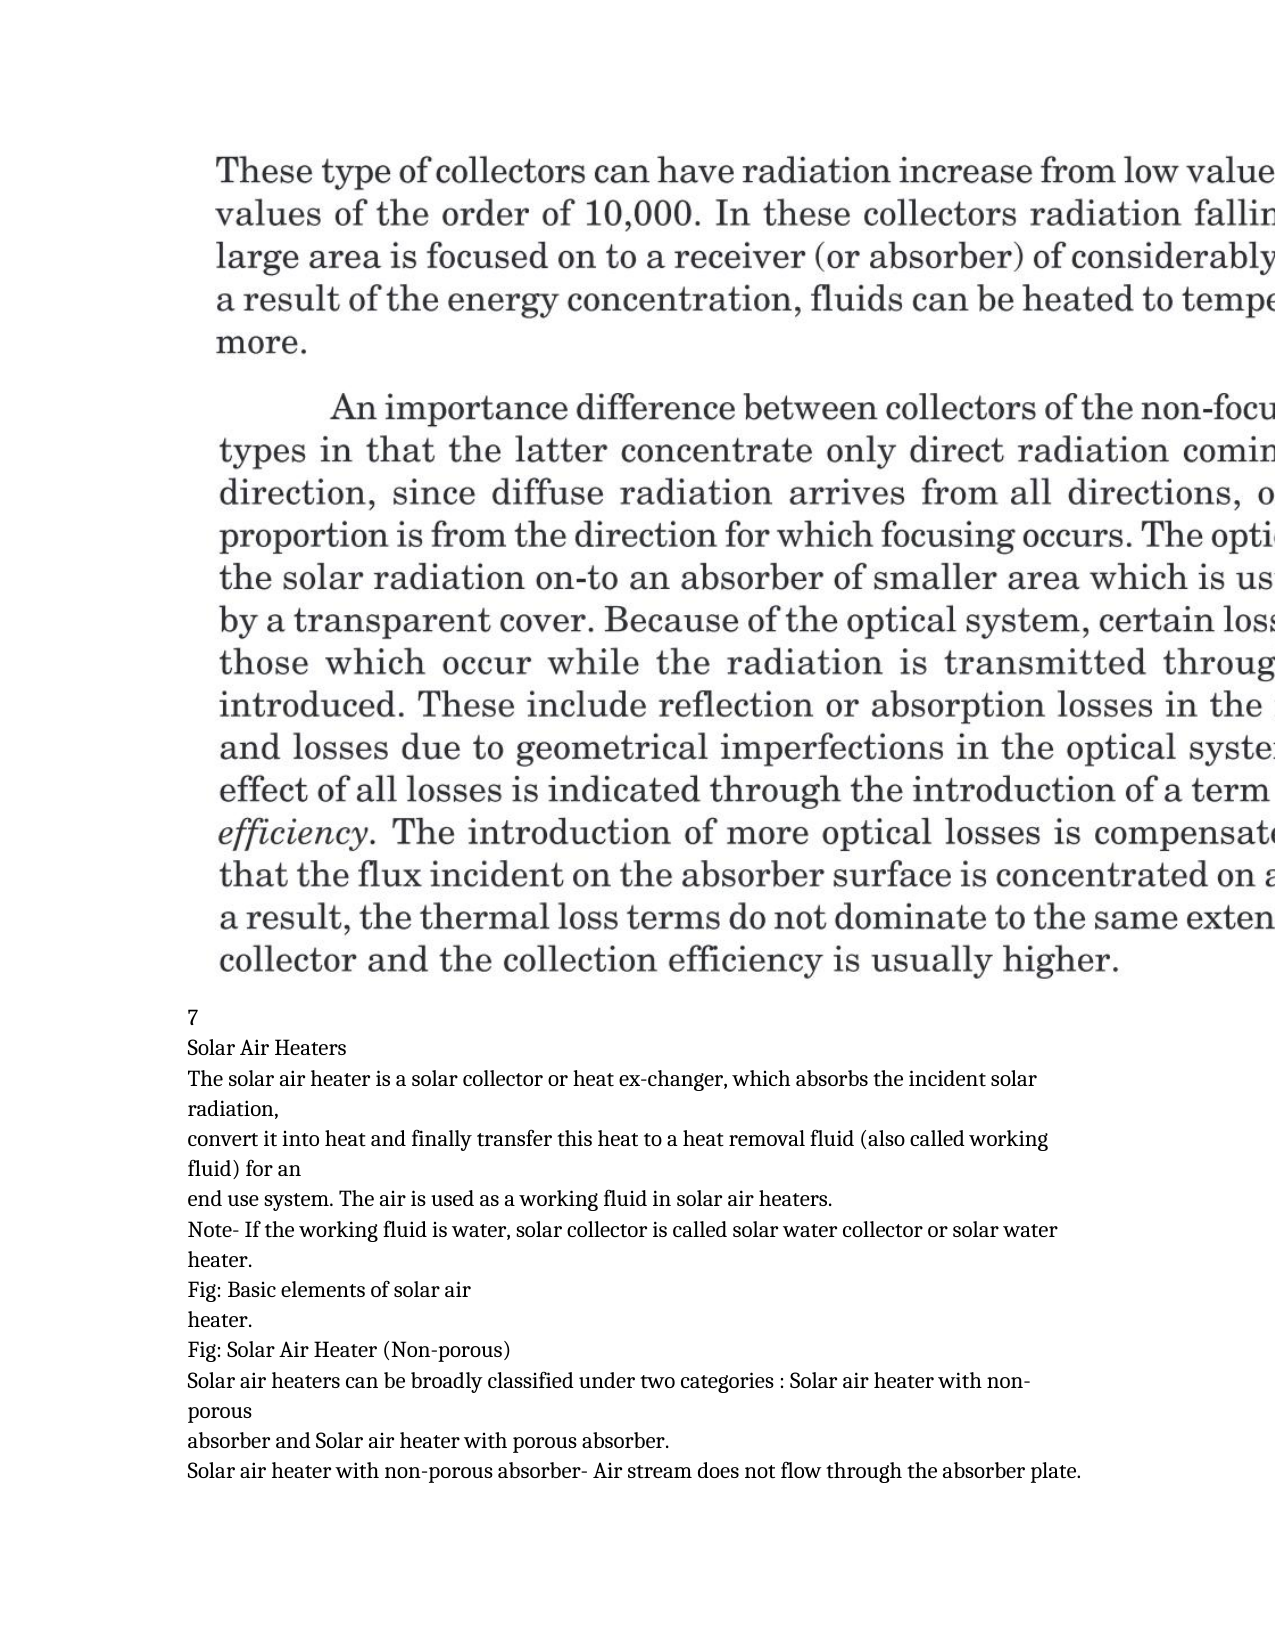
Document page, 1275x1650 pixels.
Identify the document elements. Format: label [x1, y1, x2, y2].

picture [206, 385, 1275, 981]
text [187, 1005, 1087, 1484]
picture [206, 150, 1275, 361]
